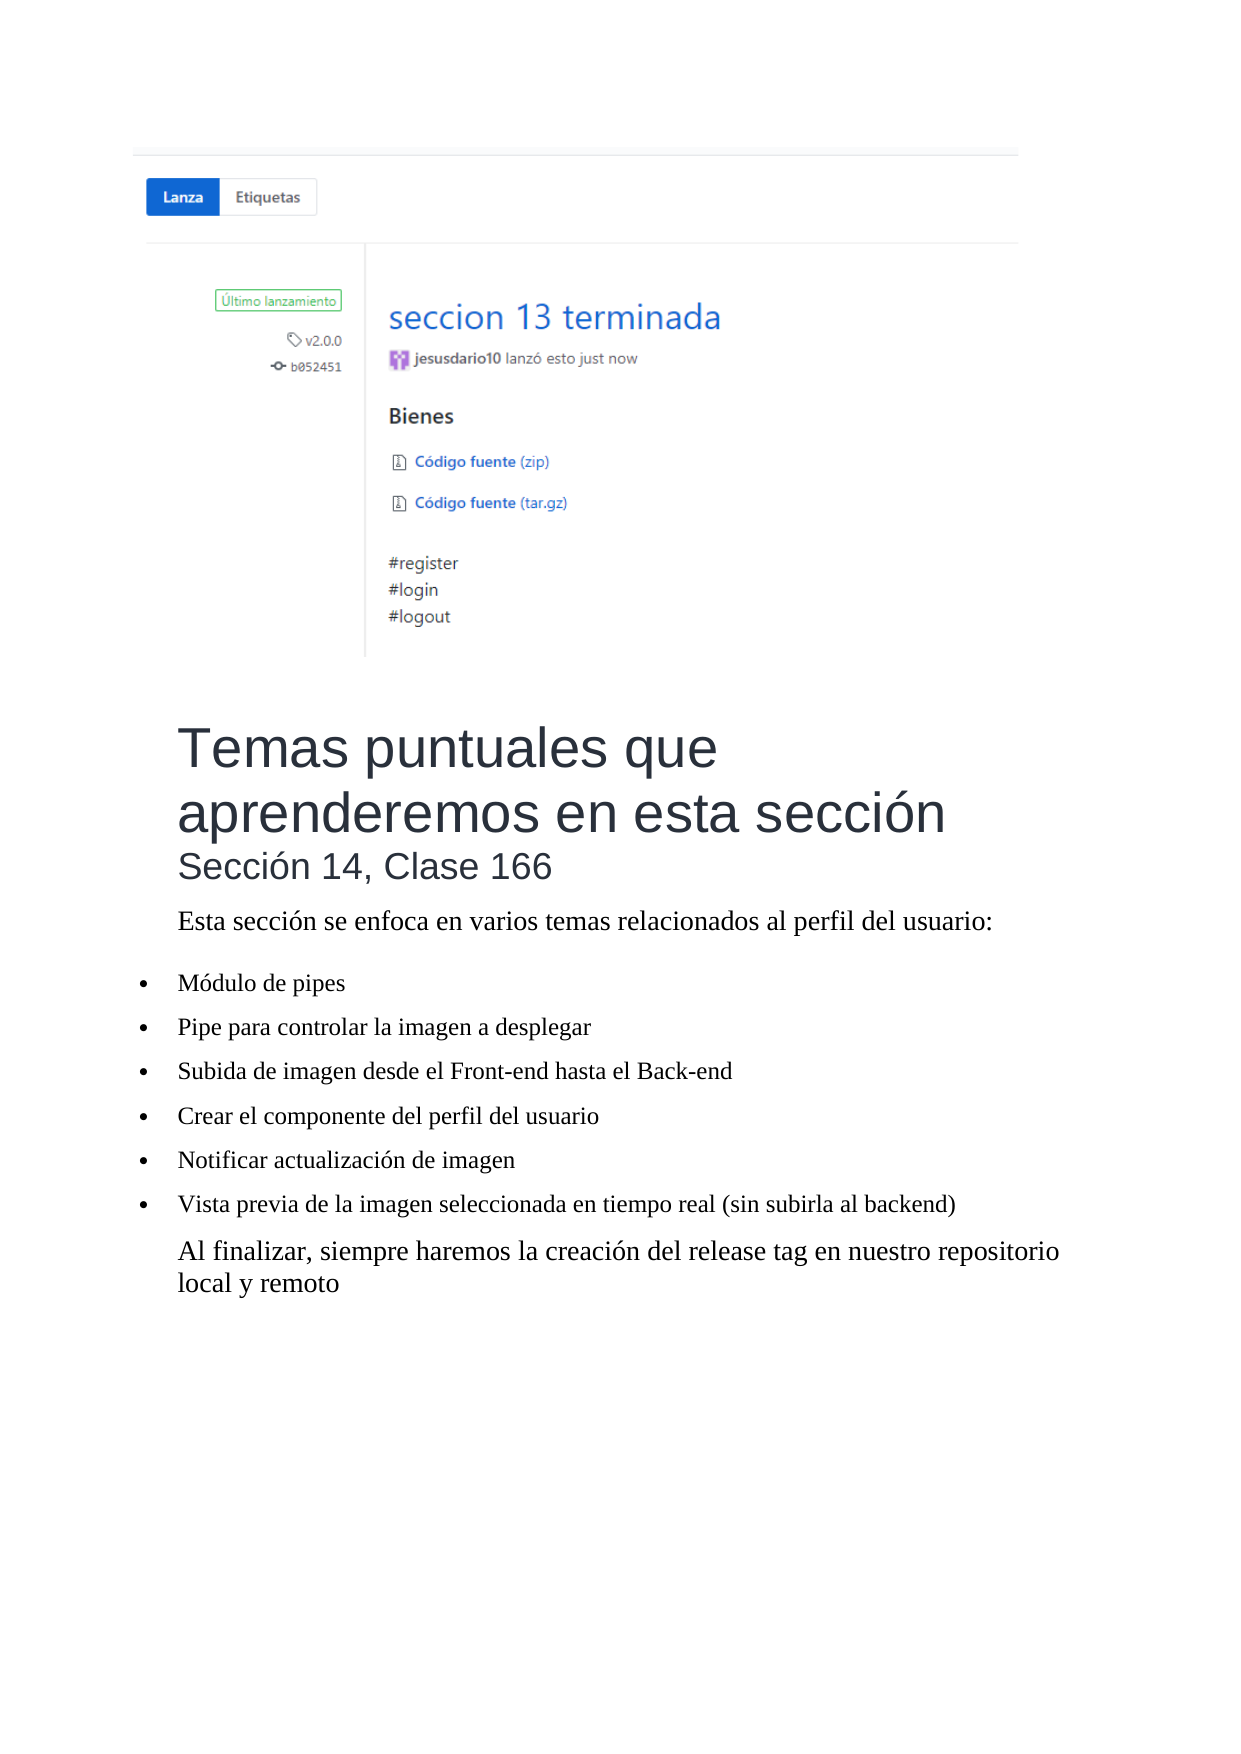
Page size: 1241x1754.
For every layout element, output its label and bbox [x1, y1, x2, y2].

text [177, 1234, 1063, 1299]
picture [132, 147, 1019, 657]
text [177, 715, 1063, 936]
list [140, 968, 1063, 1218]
